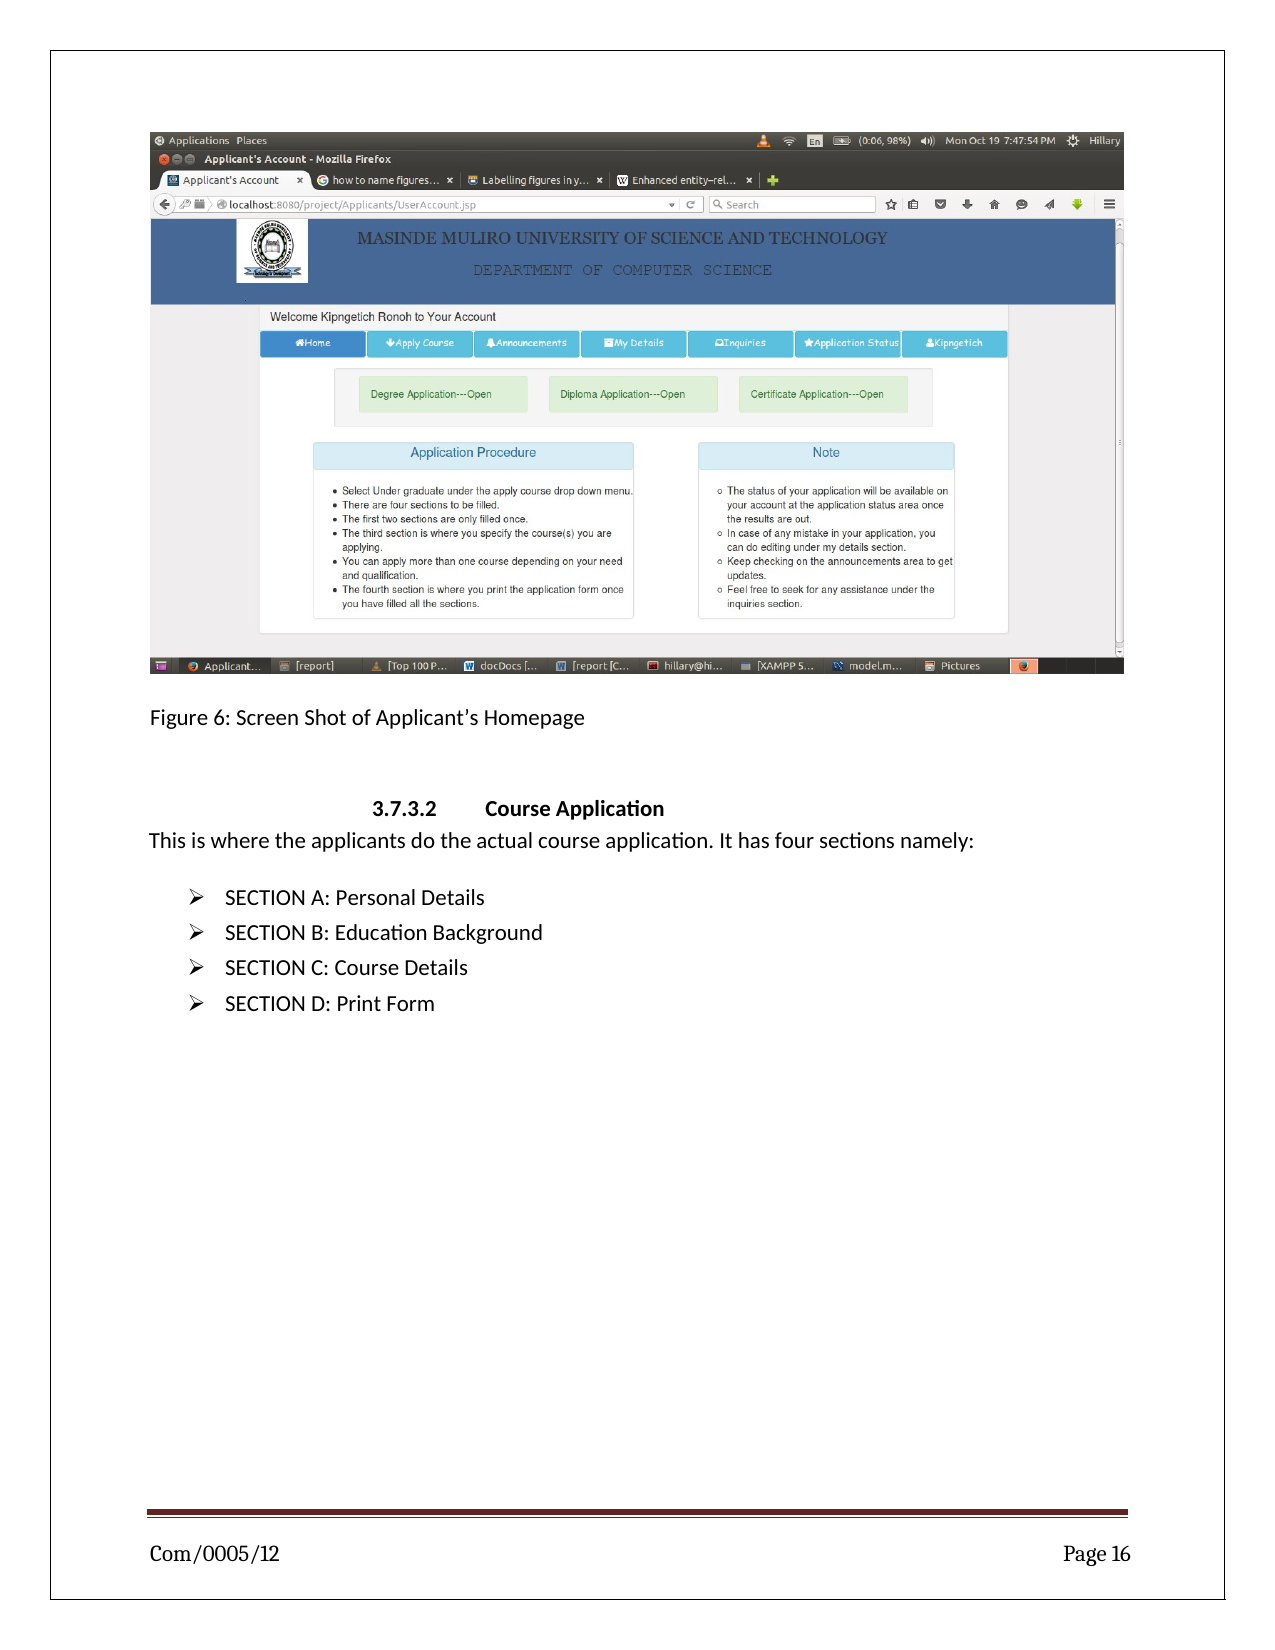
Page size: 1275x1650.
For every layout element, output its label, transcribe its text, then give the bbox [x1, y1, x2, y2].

picture [150, 132, 1124, 674]
subtitle 3.7.3.2 Course Application [150, 794, 1136, 822]
list SECTION A: Personal Details [187, 883, 1134, 911]
list SECTION C: Course Details [187, 953, 1134, 981]
text This is where the applicants do the actual course application. It has four sections namely: [148, 827, 1134, 855]
list SECTION B: Education Background [187, 918, 1134, 946]
list SECTION D: Print Form [187, 989, 1134, 1017]
